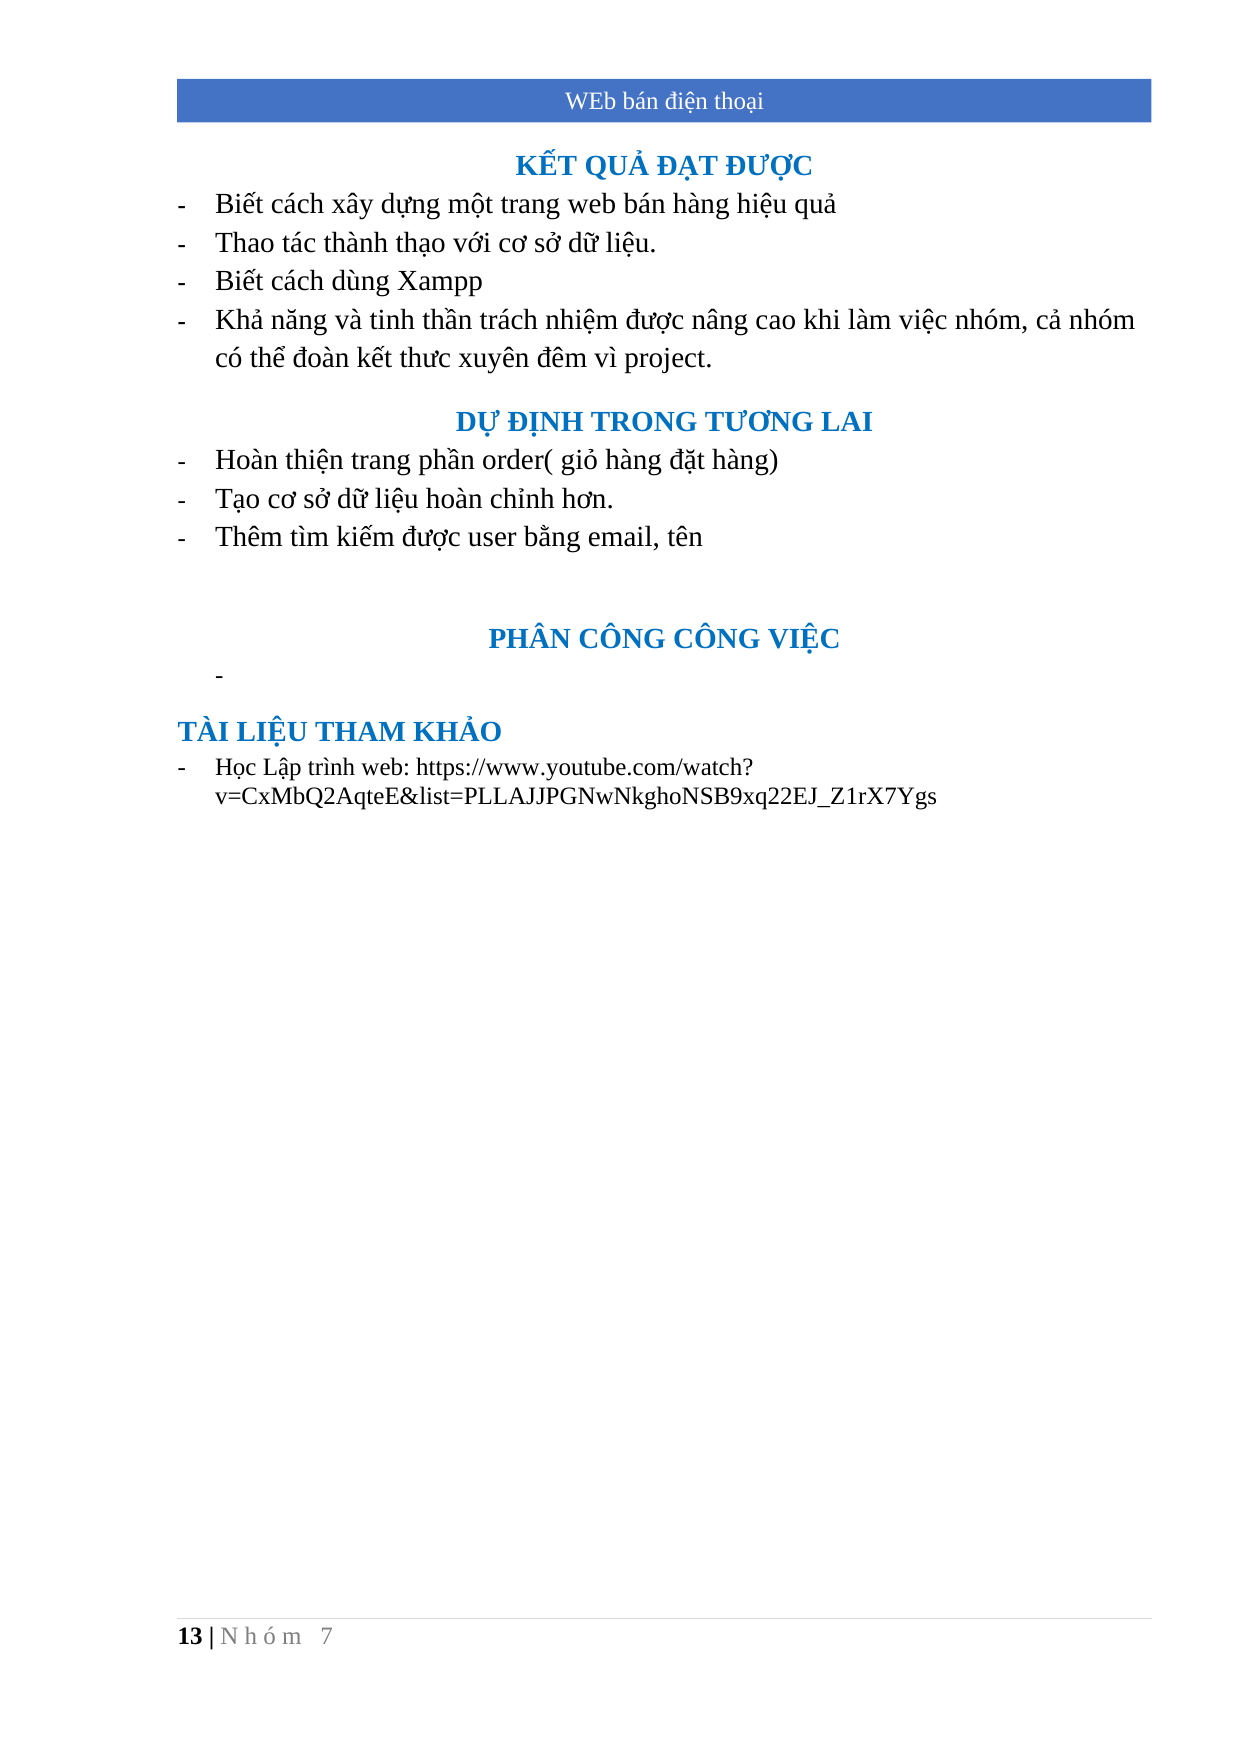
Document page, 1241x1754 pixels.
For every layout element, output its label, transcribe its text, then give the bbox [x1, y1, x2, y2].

list Tạo cơ sở dữ liệu hoàn chỉnh hơn. [177, 481, 1152, 514]
subtitle DỰ ĐỊNH TRONG TƯƠNG LAI [177, 404, 1152, 437]
list Biết cách xây dựng một trang web bán hàng hiệu quả [177, 186, 1152, 220]
list Khả năng và tinh thần trách nhiệm được nâng cao khi làm việc nhóm, cả nhóm có thể đoàn kết thưc xuyên đêm vì project. [177, 302, 1152, 374]
subtitle PHÂN CÔNG CÔNG VIỆC [177, 622, 1152, 655]
list Biết cách dùng Xampp [177, 263, 1152, 297]
list Thêm tìm kiếm được user bằng email, tên [177, 519, 1152, 553]
list Học Lập trình web: https://www.youtube.com/watch?v=CxMbQ2AqteE&list=PLLAJJPGNwNkghoNSB9xq22EJ_Z1rX7Ygs [177, 752, 1152, 810]
subtitle KẾT QUẢ ĐẠT ĐƯỢC [177, 148, 1152, 181]
subtitle TÀI LIỆU THAM KHẢO [177, 714, 1152, 747]
list Hoàn thiện trang phần order( giỏ hàng đặt hàng) [177, 442, 1152, 476]
list Thao tác thành thạo với cơ sở dữ liệu. [177, 225, 1152, 258]
